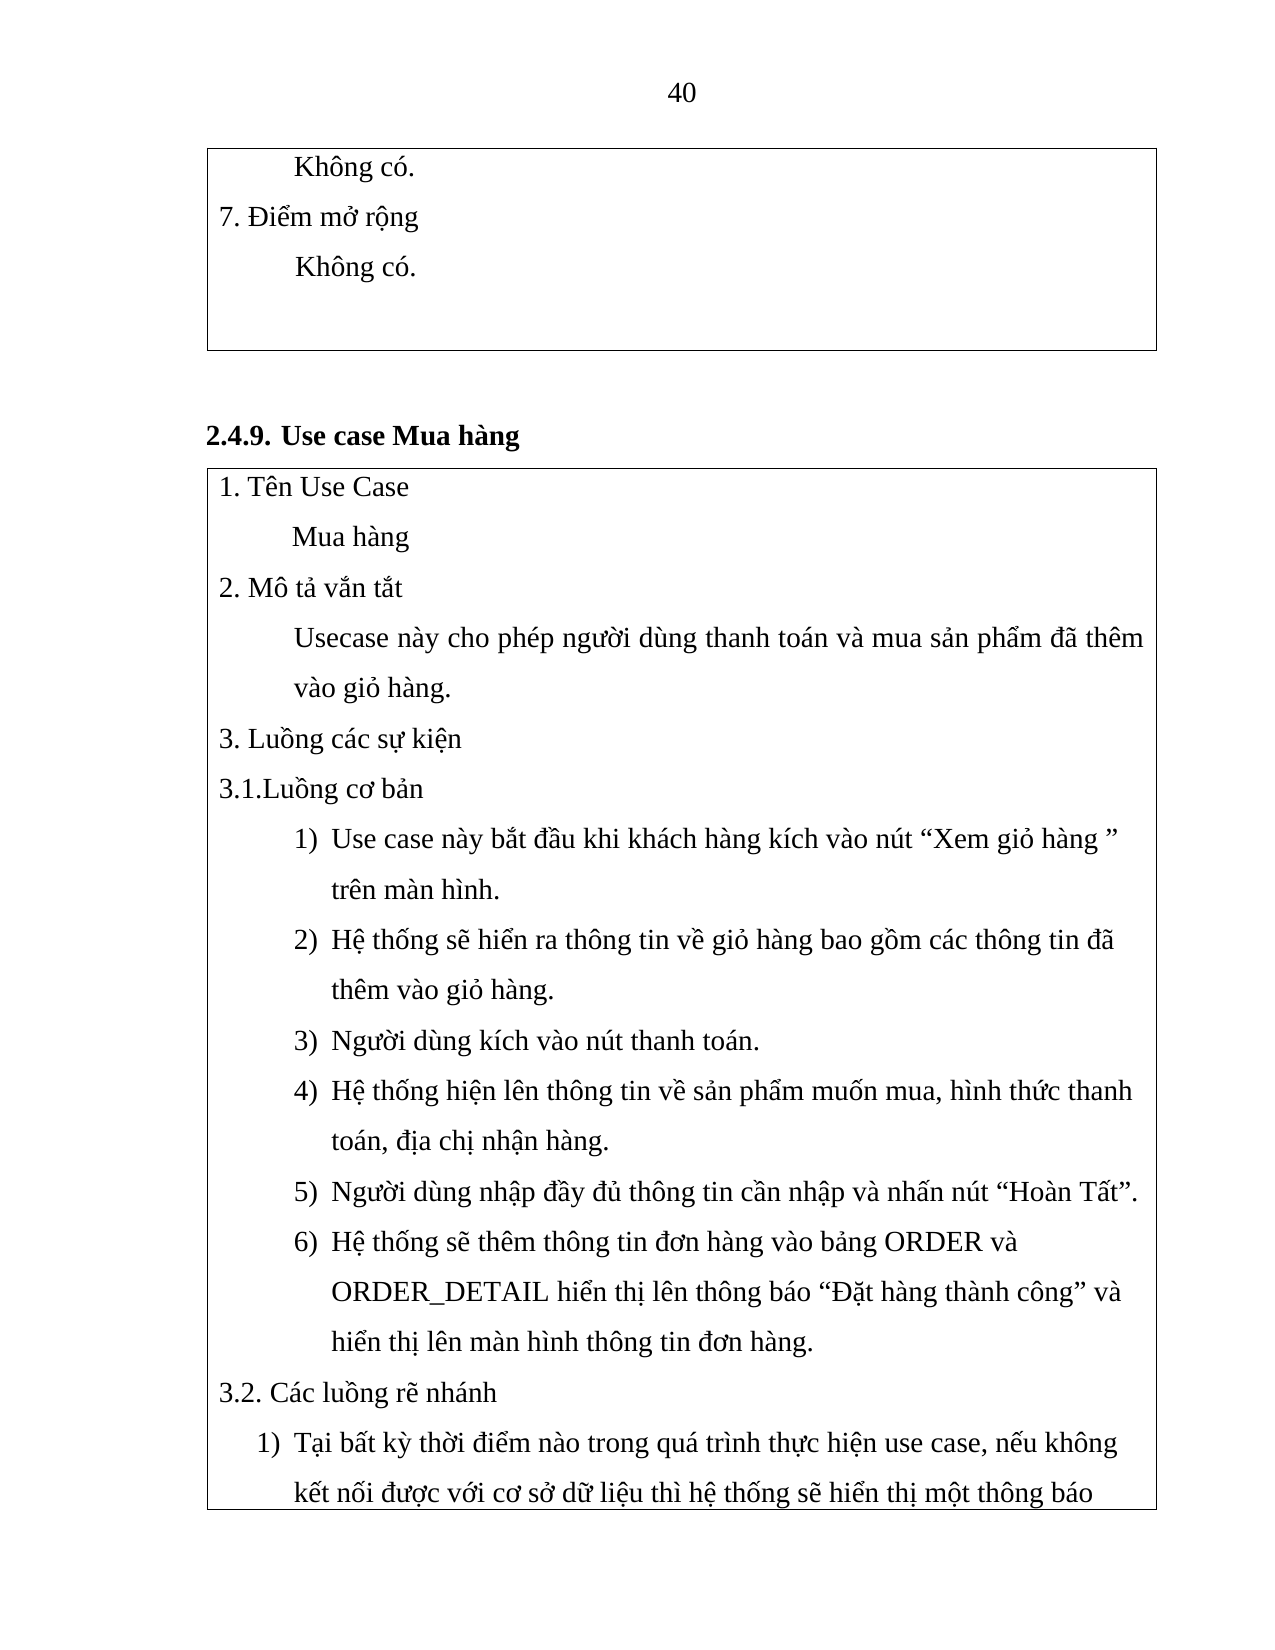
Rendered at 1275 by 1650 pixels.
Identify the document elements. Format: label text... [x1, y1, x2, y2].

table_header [208, 469, 1156, 1509]
subtitle Use case Mua hàng [206, 418, 1157, 451]
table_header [208, 149, 1156, 350]
